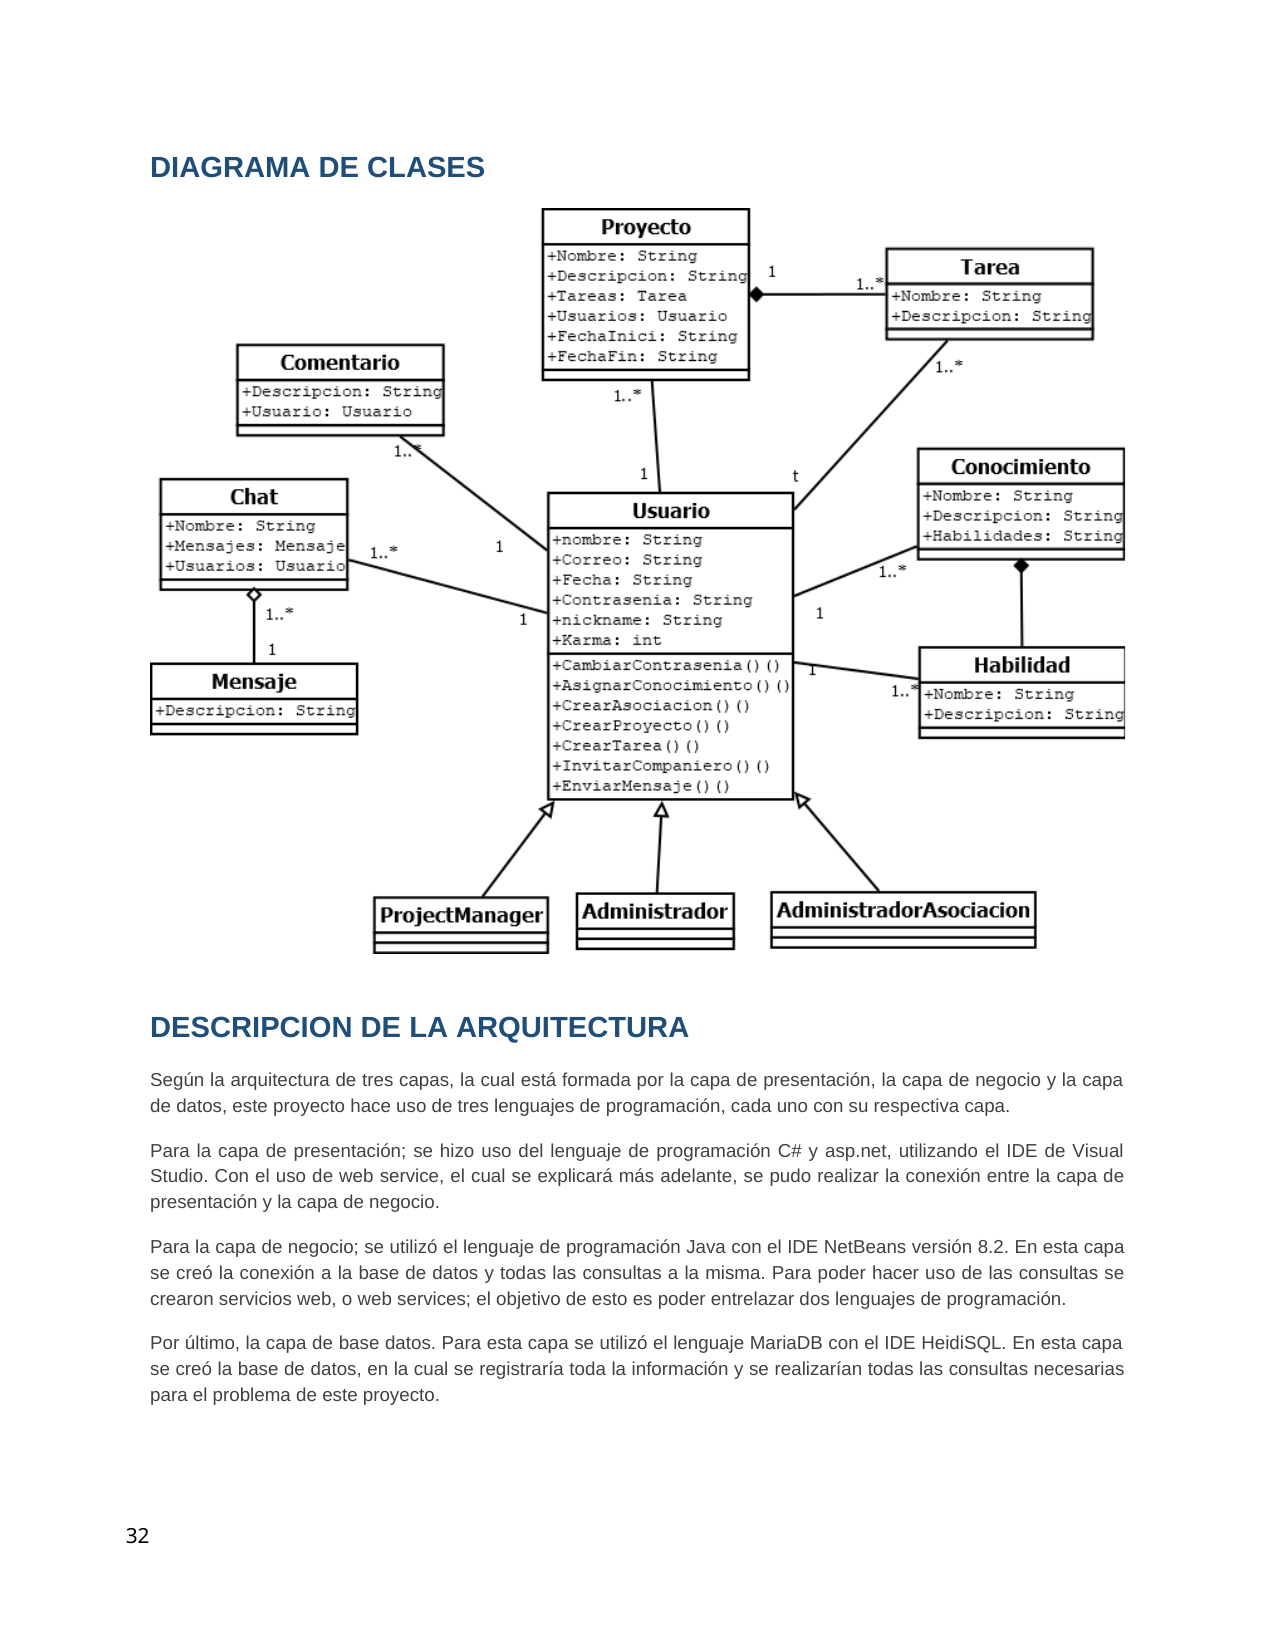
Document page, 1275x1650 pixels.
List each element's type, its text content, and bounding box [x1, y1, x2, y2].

text Para la capa de negocio; se utilizó el lenguaje de programación Java con el IDE NetBeans versión 8.2. En esta capa se creó la conexión a la base de datos y todas las consultas a la misma. Para poder hacer uso de las consultas se crearon servicios web, o web services; el objetivo de esto es poder entrelazar dos lenguajes de programación. [150, 1236, 1125, 1309]
picture [150, 208, 1125, 954]
text Según la arquitectura de tres capas, la cual está formada por la capa de presentación, la capa de negocio y la capa de datos, este proyecto hace uso de tres lenguajes de programación, cada uno con su respectiva capa. [150, 1069, 1125, 1116]
subtitle Diagrama de clases [150, 150, 1125, 183]
subtitle descripcion de la arquitectura [150, 1010, 1125, 1044]
text Para la capa de presentación; se hizo uso del lenguaje de programación C# y asp.net, utilizando el IDE de Visual Studio. Con el uso de web service, el cual se explicará más adelante, se pudo realizar la conexión entre la capa de presentación y la capa de negocio. [150, 1139, 1125, 1213]
text Por último, la capa de base datos. Para esta capa se utilizó el lenguaje MariaDB con el IDE HeidiSQL. En esta capa se creó la base de datos, en la cual se registraría toda la información y se realizarían todas las consultas necesarias para el problema de este proyecto. [150, 1332, 1125, 1405]
